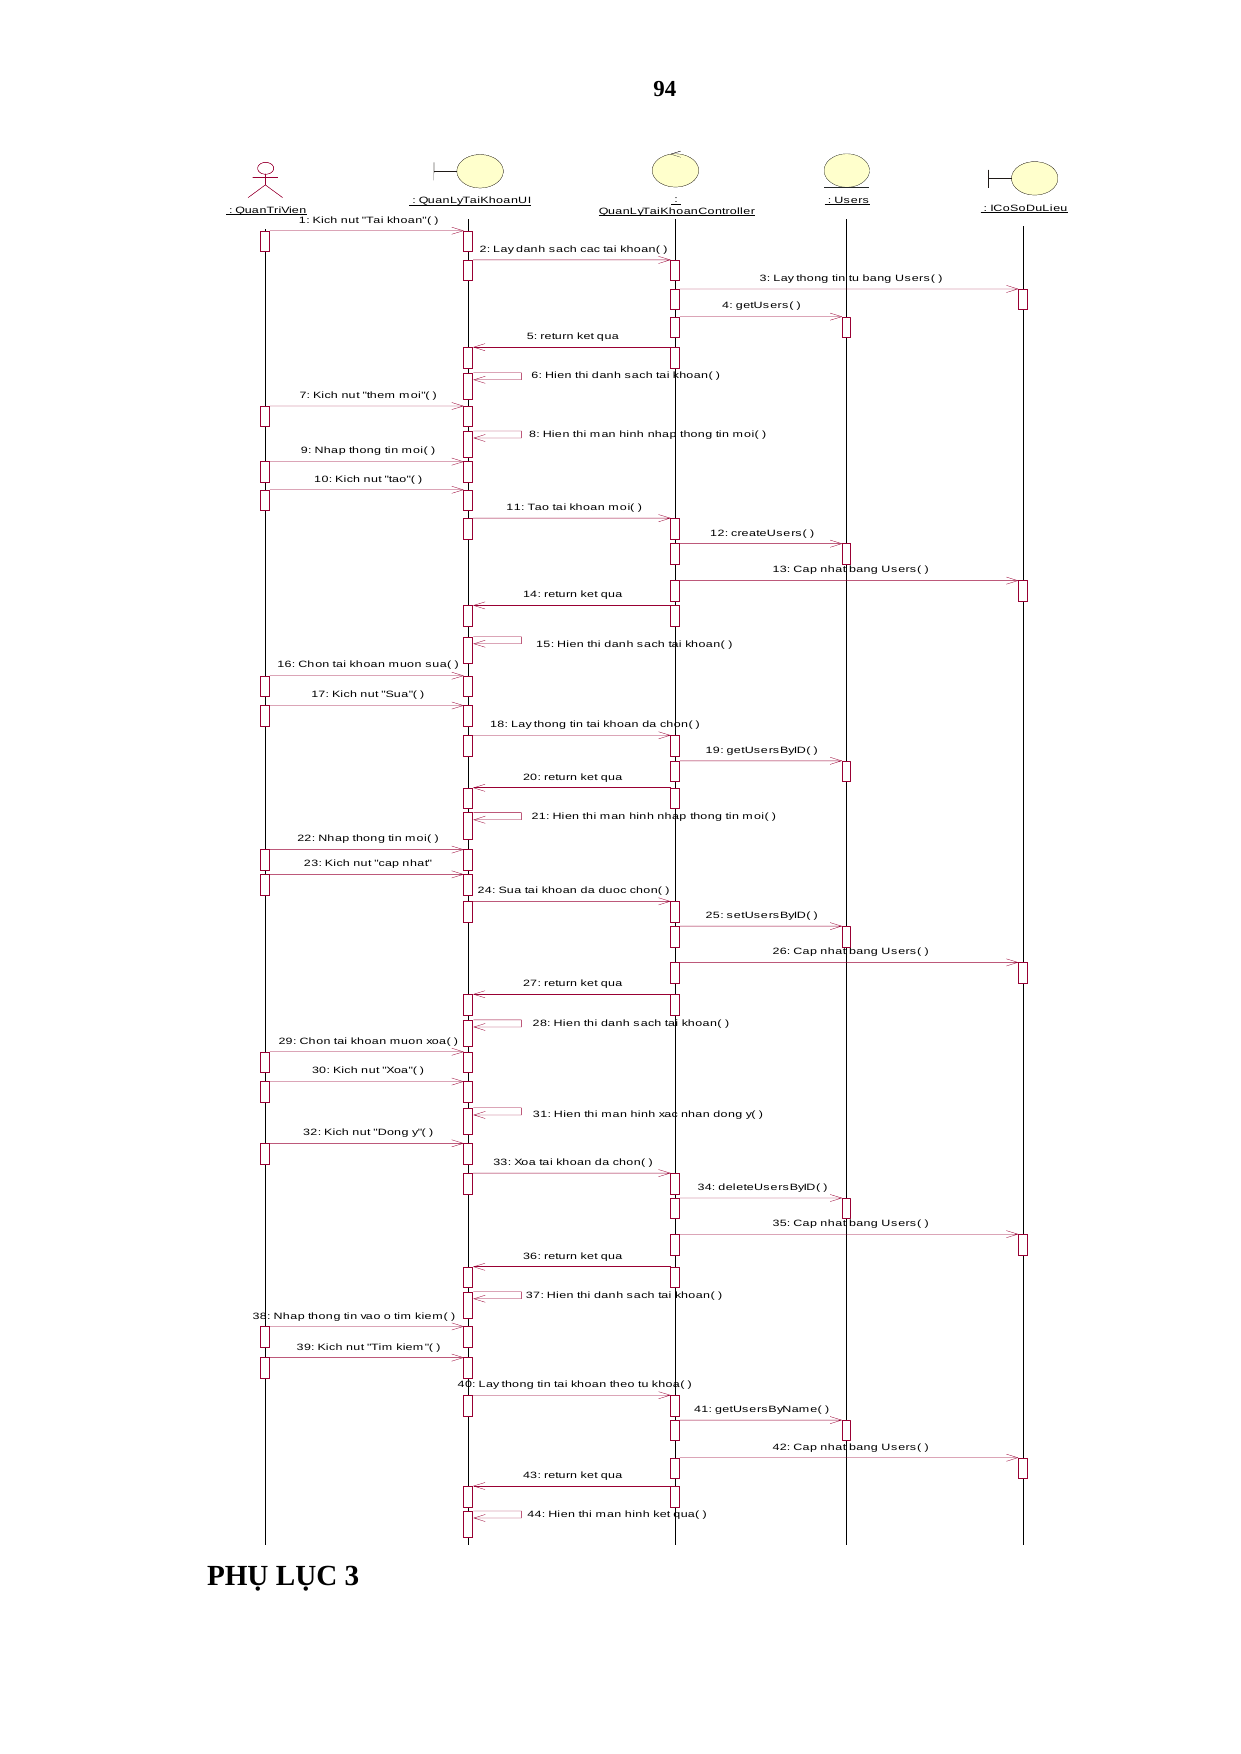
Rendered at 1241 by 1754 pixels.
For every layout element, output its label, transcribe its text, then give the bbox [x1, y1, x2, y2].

text PHỤ LỤC 3 [207, 1558, 1122, 1591]
